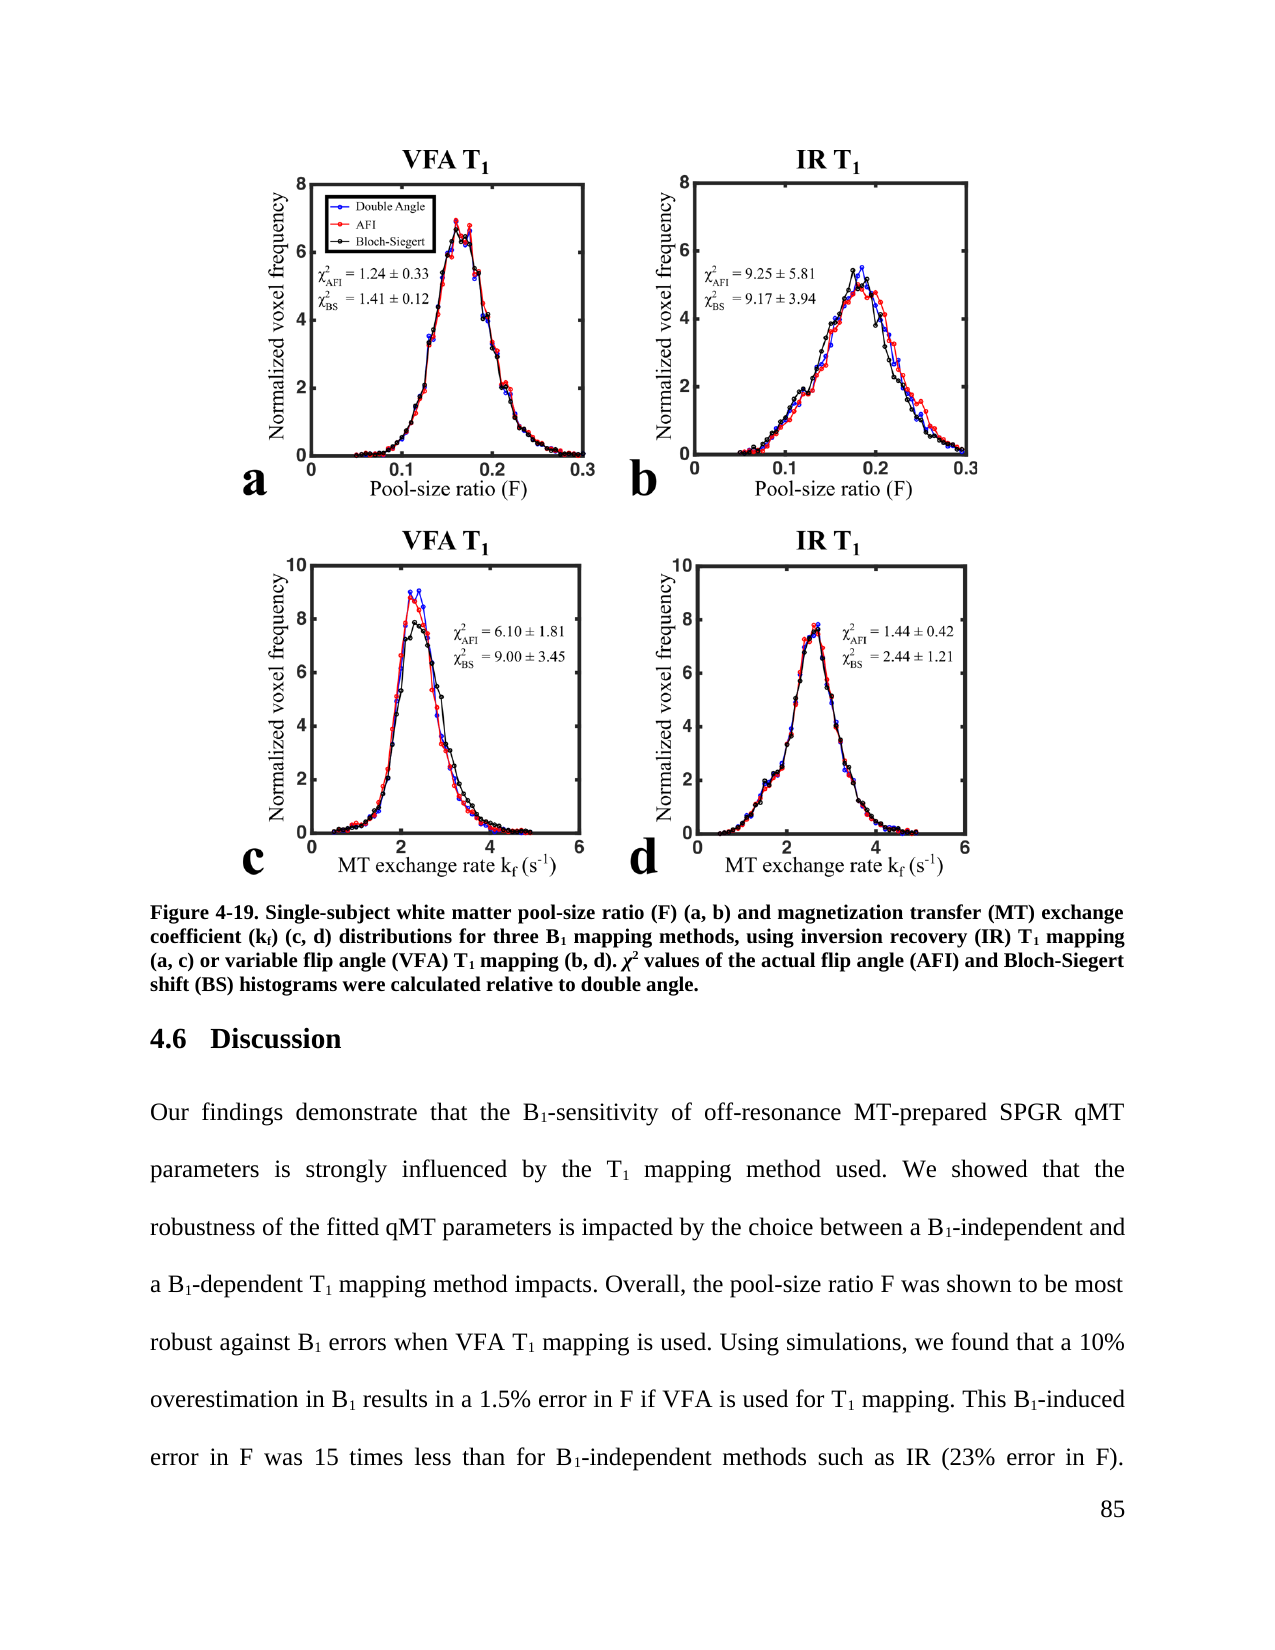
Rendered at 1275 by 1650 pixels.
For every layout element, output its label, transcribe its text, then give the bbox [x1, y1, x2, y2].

picture [218, 150, 978, 901]
subtitle Discussion [150, 1021, 1125, 1055]
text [150, 1097, 1125, 1471]
